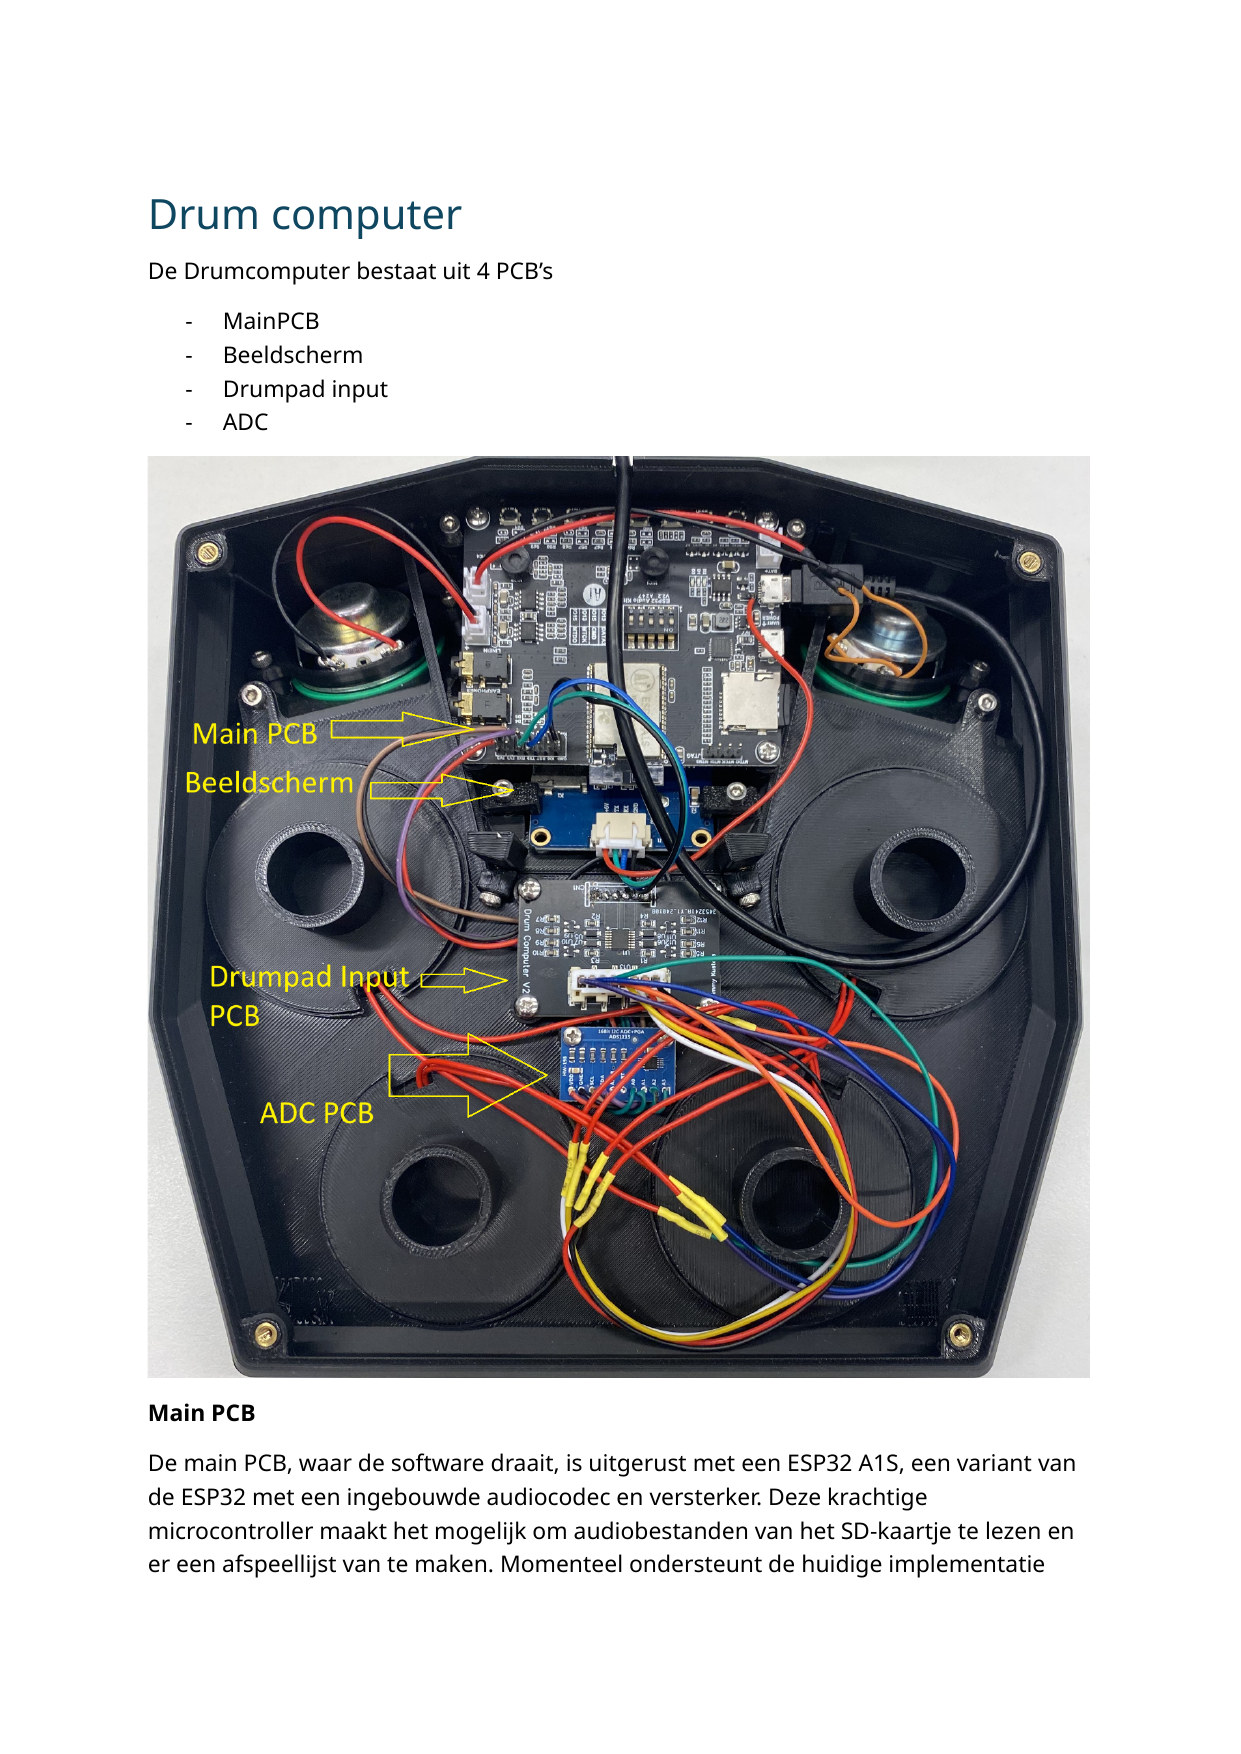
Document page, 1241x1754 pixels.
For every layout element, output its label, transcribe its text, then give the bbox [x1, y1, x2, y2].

list MainPCB [185, 305, 1093, 336]
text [148, 1447, 1093, 1580]
list Drumpad input [185, 373, 1093, 404]
text De Drumcomputer bestaat uit 4 PCB’s [148, 255, 1093, 286]
subtitle Drum computer [148, 185, 1093, 242]
picture [147, 456, 1090, 1378]
list Beeldscherm [185, 339, 1093, 370]
text Main PCB [148, 1397, 1093, 1428]
list ADC [185, 406, 1093, 438]
